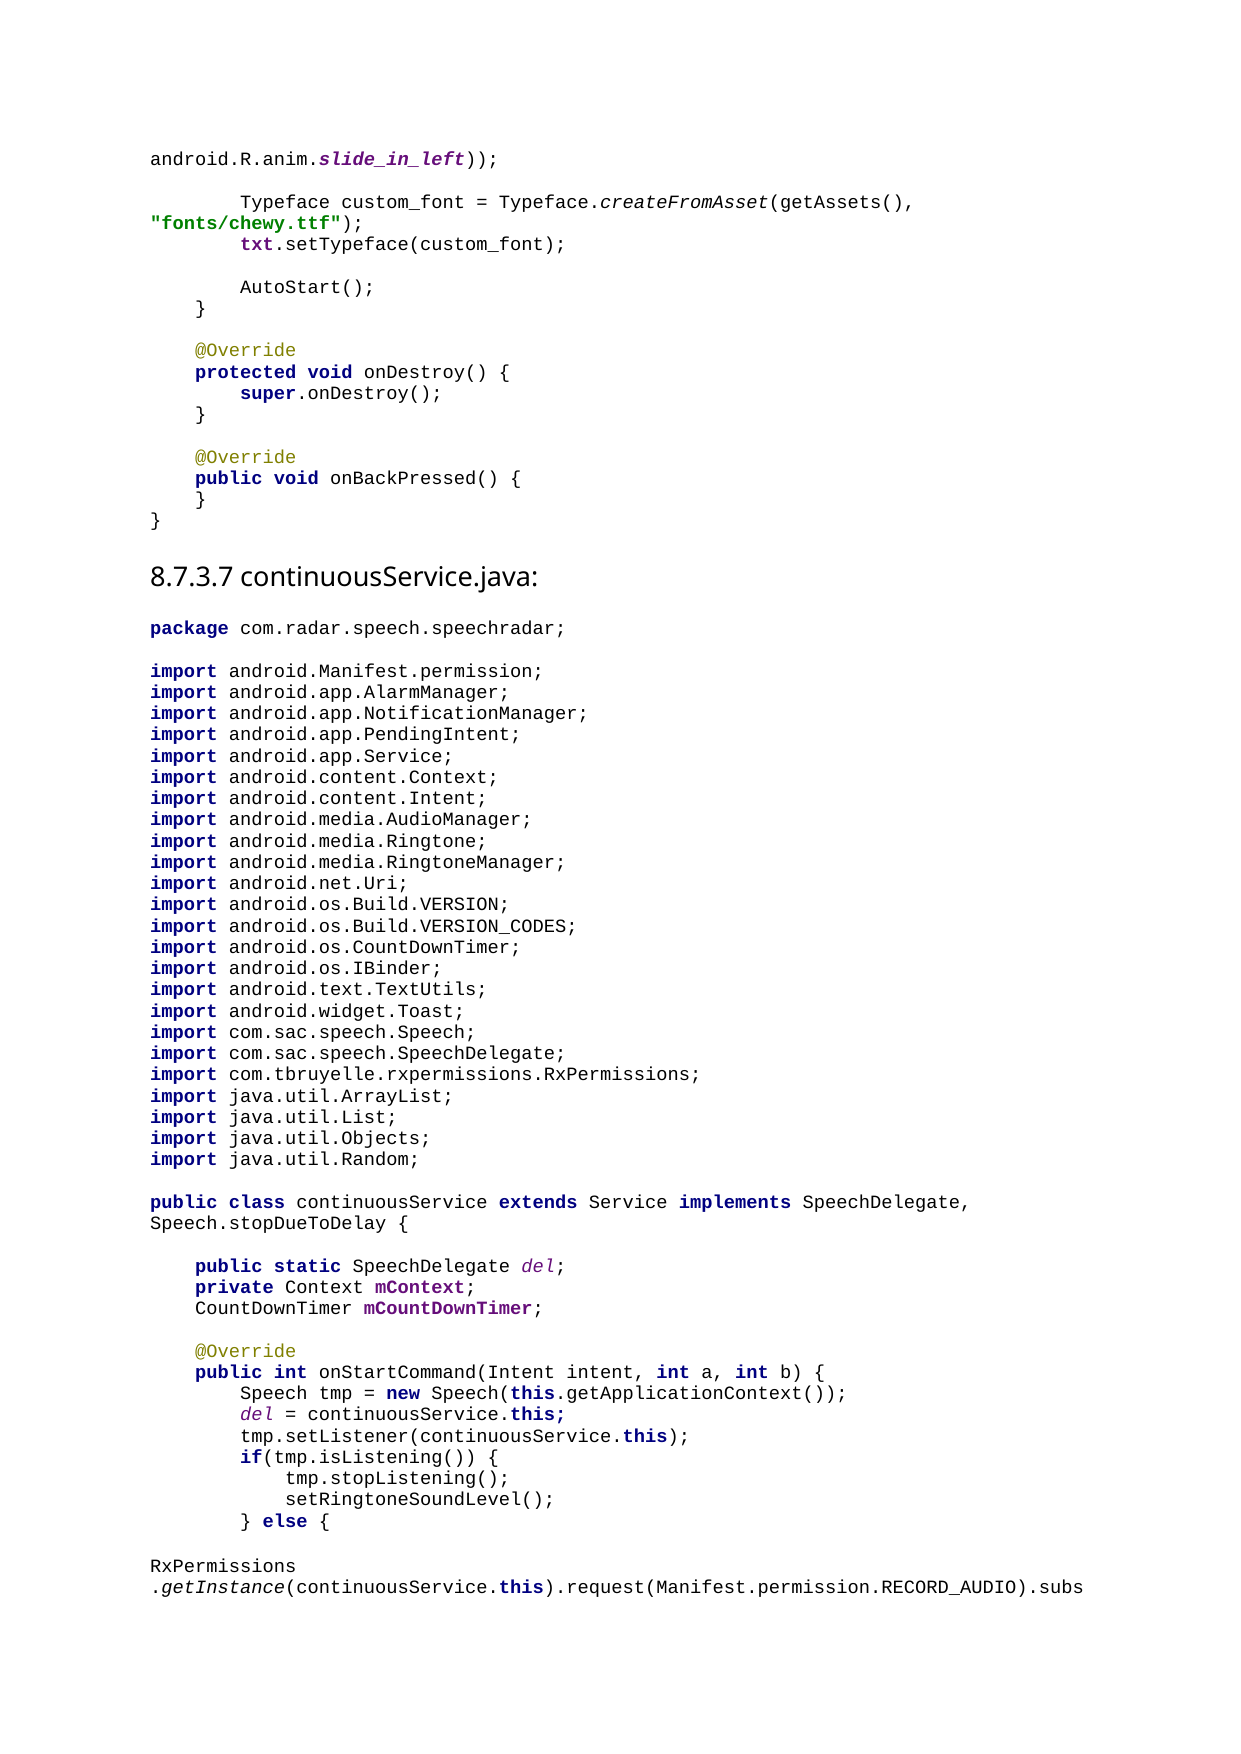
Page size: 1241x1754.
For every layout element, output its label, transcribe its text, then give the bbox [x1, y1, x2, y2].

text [150, 619, 1090, 1599]
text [150, 150, 1090, 532]
subtitle continuousService.java: [150, 558, 1090, 595]
